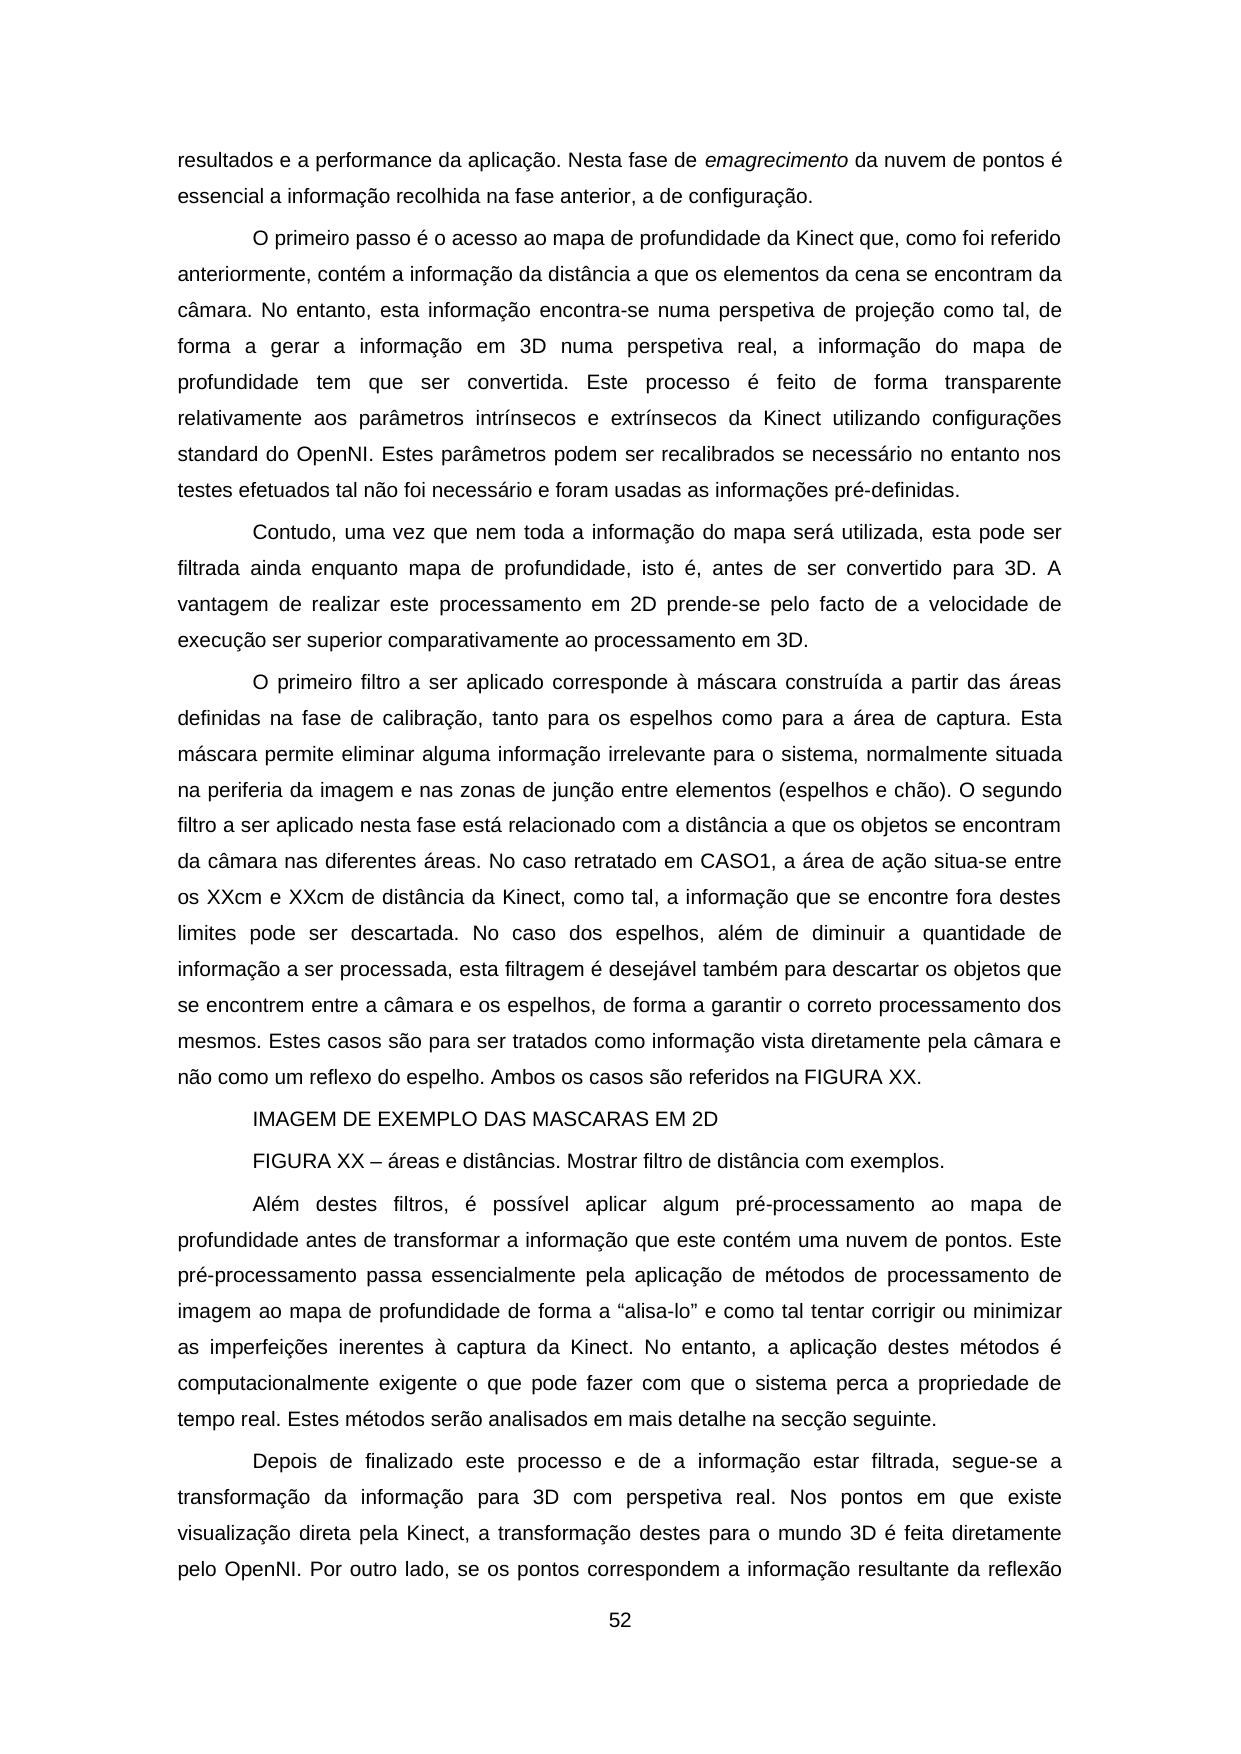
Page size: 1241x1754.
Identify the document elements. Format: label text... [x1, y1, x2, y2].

text O primeiro filtro a ser aplicado corresponde à máscara construída a partir das áreas definidas na fase de calibração, tanto para os espelhos como para a área de captura. Esta máscara permite eliminar alguma informação irrelevante para o sistema, normalmente situada na periferia da imagem e nas zonas de junção entre elementos (espelhos e chão). O segundo filtro a ser aplicado nesta fase está relacionado com a distância a que os objetos se encontram da câmara nas diferentes áreas. No caso retratado em CASO1, a área de ação situa-se entre os XXcm e XXcm de distância da Kinect, como tal, a informação que se encontre fora destes limites pode ser descartada. No caso dos espelhos, além de diminuir a quantidade de informação a ser processada, esta filtragem é desejável também para descartar os objetos que se encontrem entre a câmara e os espelhos, de forma a garantir o correto processamento dos mesmos. Estes casos são para ser tratados como informação vista diretamente pela câmara e não como um reflexo do espelho. Ambos os casos são referidos na FIGURA XX. [177, 669, 1063, 1089]
text FIGURA XX – áreas e distâncias. Mostrar filtro de distância com exemplos. [177, 1149, 1063, 1173]
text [177, 1449, 1063, 1581]
text IMAGEM DE EXEMPLO DAS MASCARAS EM 2D [177, 1107, 1063, 1131]
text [177, 148, 1063, 208]
text Contudo, uma vez que nem toda a informação do mapa será utilizada, esta pode ser filtrada ainda enquanto mapa de profundidade, isto é, antes de ser convertido para 3D. A vantagem de realizar este processamento em 2D prende-se pelo facto de a velocidade de execução ser superior comparativamente ao processamento em 3D. [177, 519, 1063, 651]
text O primeiro passo é o acesso ao mapa de profundidade da Kinect que, como foi referido anteriormente, contém a informação da distância a que os elementos da cena se encontram da câmara. No entanto, esta informação encontra-se numa perspetiva de projeção como tal, de forma a gerar a informação em 3D numa perspetiva real, a informação do mapa de profundidade tem que ser convertida. Este processo é feito de forma transparente relativamente aos parâmetros intrínsecos e extrínsecos da Kinect utilizando configurações standard do OpenNI. Estes parâmetros podem ser recalibrados se necessário no entanto nos testes efetuados tal não foi necessário e foram usadas as informações pré-definidas. [177, 226, 1063, 501]
text Além destes filtros, é possível aplicar algum pré-processamento ao mapa de profundidade antes de transformar a informação que este contém uma nuvem de pontos. Este pré-processamento passa essencialmente pela aplicação de métodos de processamento de imagem ao mapa de profundidade de forma a “alisa-lo” e como tal tentar corrigir ou minimizar as imperfeições inerentes à captura da Kinect. No entanto, a aplicação destes métodos é computacionalmente exigente o que pode fazer com que o sistema perca a propriedade de tempo real. Estes métodos serão analisados em mais detalhe na secção seguinte. [177, 1191, 1063, 1431]
